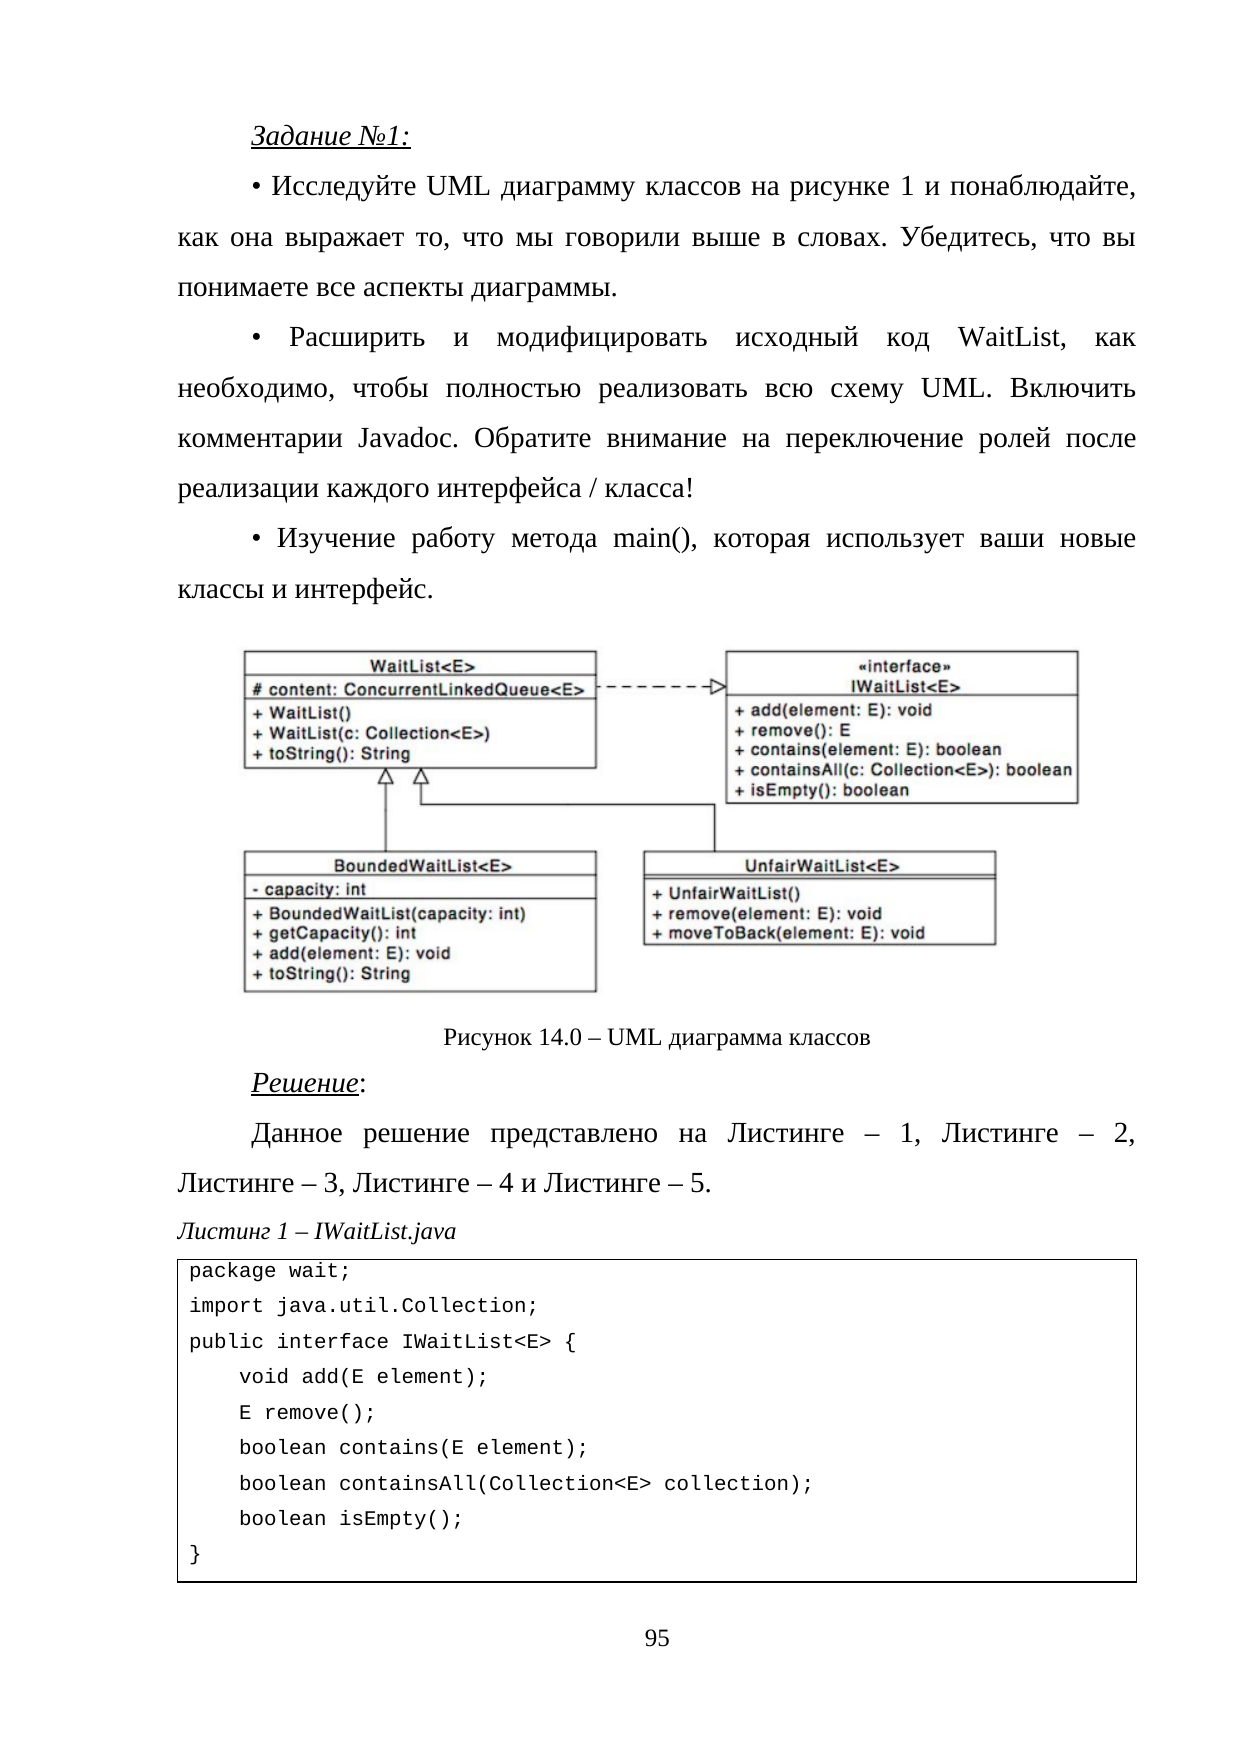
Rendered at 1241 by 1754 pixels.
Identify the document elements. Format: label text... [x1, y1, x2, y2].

text Задание №1: [177, 118, 1137, 152]
text Рисунок 14.0 – UML диаграмма классов [177, 1022, 1137, 1051]
table_header package wait; import java.util.Collection; public interface IWaitList<E> { void add(E element); E remove(); boolean contains(E element); boolean containsAll(Collection<E> collection); boolean isEmpty(); } [178, 1260, 1136, 1581]
text • Исследуйте UML диаграмму классов на рисунке 1 и понаблюдайте, как она выражает то, что мы говорили выше в словах. Убедитесь, что вы понимаете все аспекты диаграммы. [177, 168, 1137, 303]
text Решение: [177, 1065, 1137, 1098]
picture [208, 621, 1106, 1008]
text • Изучение работу метода main(), которая использует ваши новые классы и интерфейс. [177, 521, 1137, 604]
text • Расширить и модифицировать исходный код WaitList, как необходимо, чтобы полностью реализовать всю схему UML. Включить комментарии Javadoc. Обратите внимание на переключение ролей после реализации каждого интерфейса / класса! [177, 319, 1137, 504]
text Листинг 1 – IWaitList.java [177, 1216, 1137, 1245]
text Данное решение представлено на Листинге – 1, Листинге – 2, Листинге – 3, Листинге – 4 и Листинге – 5. [177, 1115, 1137, 1199]
